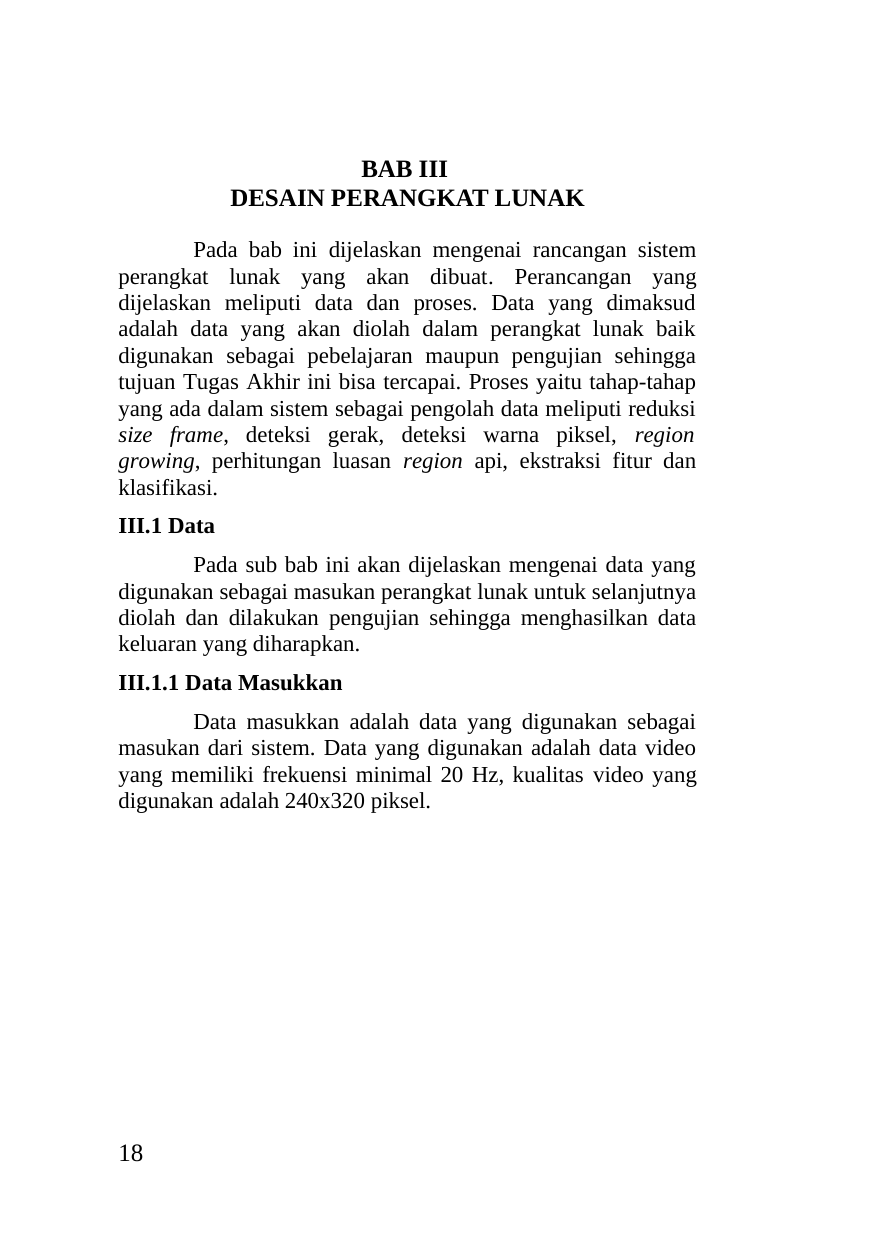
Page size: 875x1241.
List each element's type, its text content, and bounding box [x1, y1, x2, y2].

subtitle Data Masukkan [118, 669, 697, 696]
subtitle DESAIN PERANGKAT LUNAK [118, 154, 697, 211]
text Pada sub bab ini akan dijelaskan mengenai data yang digunakan sebagai masukan perangkat lunak untuk selanjutnya diolah dan dilakukan pengujian sehingga menghasilkan data keluaran yang diharapkan. [118, 551, 697, 657]
text Data masukkan adalah data yang digunakan sebagai masukan dari sistem. Data yang digunakan adalah data video yang memiliki frekuensi minimal 20 Hz, kualitas video yang digunakan adalah 240x320 piksel. [118, 708, 697, 813]
subtitle Data [118, 512, 697, 539]
text Pada bab ini dijelaskan mengenai rancangan sistem perangkat lunak yang akan dibuat. Perancangan yang dijelaskan meliputi data dan proses. Data yang dimaksud adalah data yang akan diolah dalam perangkat lunak baik digunakan sebagai pebelajaran maupun pengujian sehingga tujuan Tugas Akhir ini bisa tercapai. Proses yaitu tahap-tahap yang ada dalam sistem sebagai pengolah data meliputi reduksi size frame, deteksi gerak, deteksi warna piksel, region growing, perhitungan luasan region api, ekstraksi fitur dan klasifikasi. [118, 236, 697, 500]
